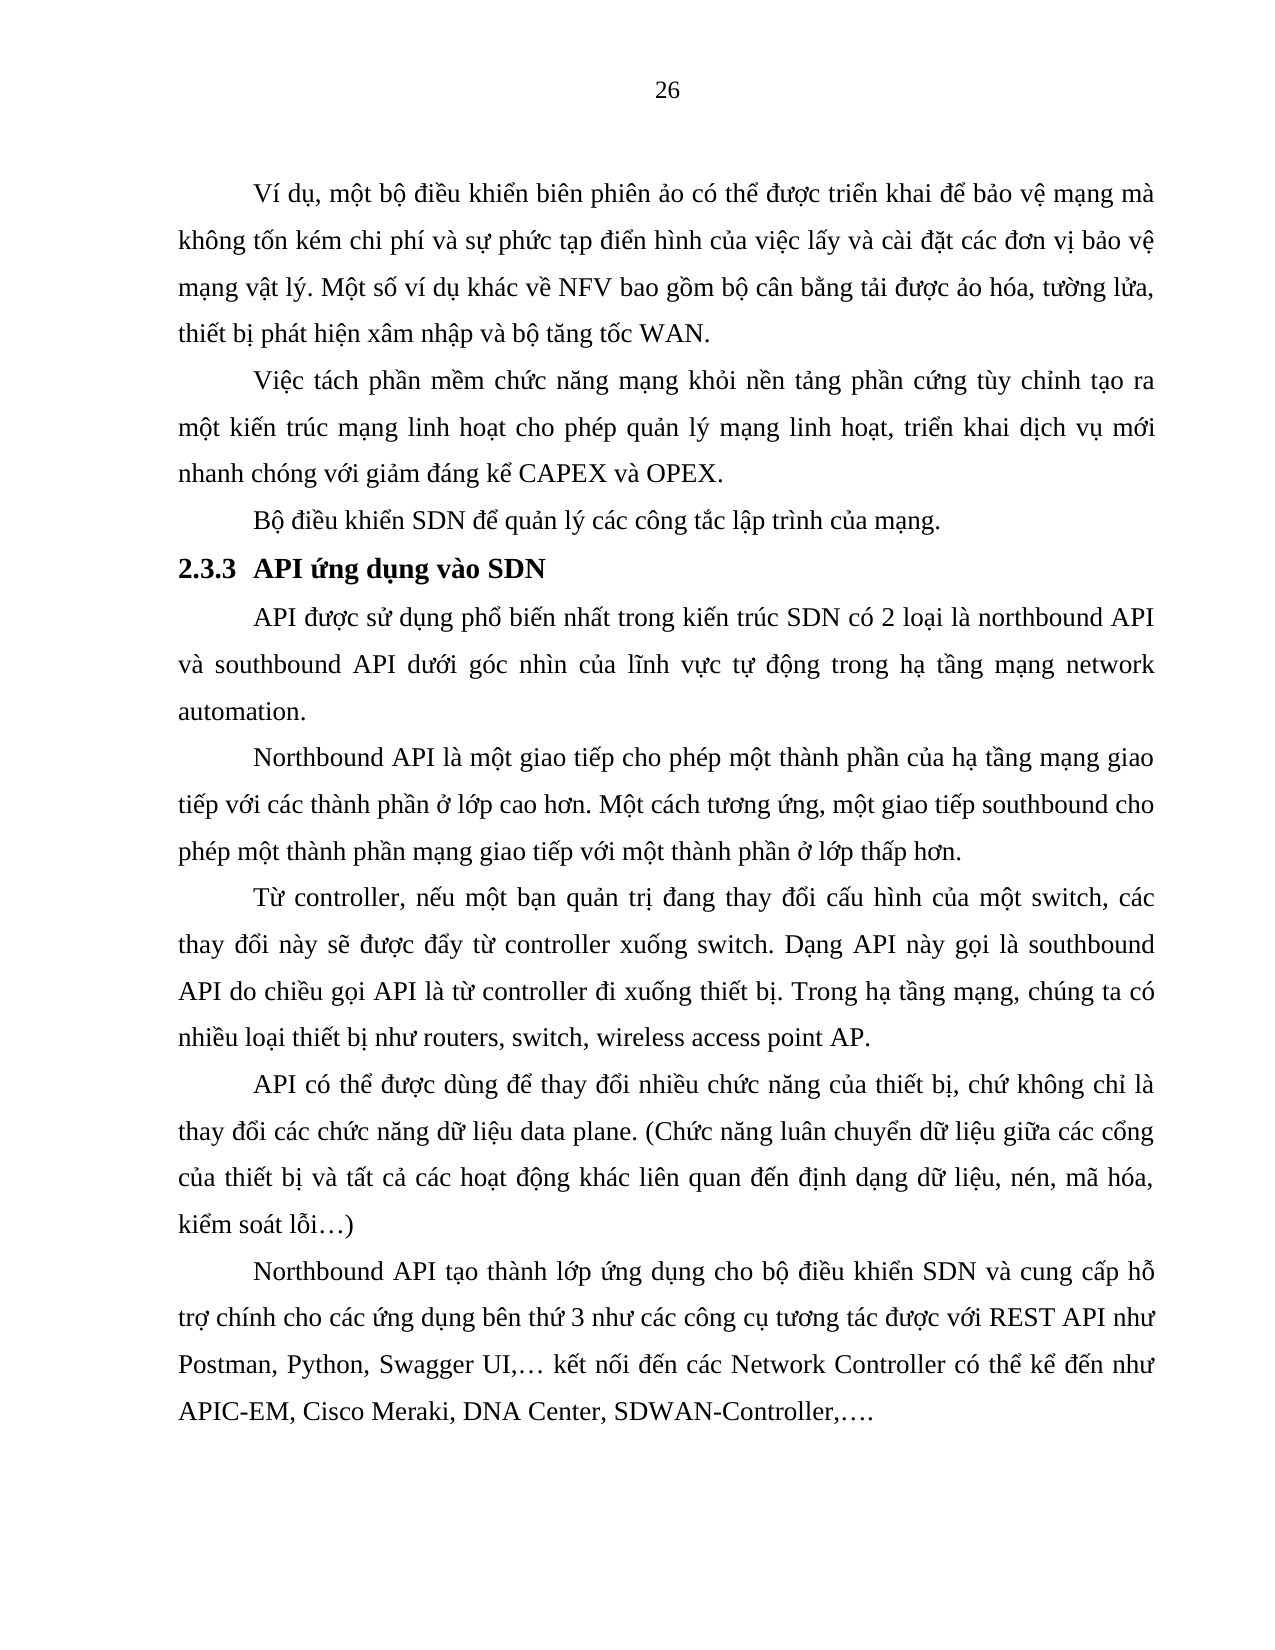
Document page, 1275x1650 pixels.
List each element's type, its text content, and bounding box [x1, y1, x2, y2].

text Từ controller, nếu một bạn quản trị đang thay đổi cấu hình của một switch, các thay đổi này sẽ được đẩy từ controller xuống switch. Dạng API này gọi là southbound API do chiều gọi API là từ controller đi xuống thiết bị. Trong hạ tầng mạng, chúng ta có nhiều loại thiết bị như routers, switch, wireless access point AP. [178, 881, 1156, 1052]
text Ví dụ, một bộ điều khiển biên phiên ảo có thể được triển khai để bảo vệ mạng mà không tốn kém chi phí và sự phức tạp điển hình của việc lấy và cài đặt các đơn vị bảo vệ mạng vật lý. Một số ví dụ khác về NFV bao gồm bộ cân bằng tải được ảo hóa, tường lửa, thiết bị phát hiện xâm nhập và bộ tăng tốc WAN. [178, 178, 1156, 349]
text Bộ điều khiển SDN để quản lý các công tắc lập trình của mạng. [178, 504, 1156, 535]
list API ứng dụng vào SDN [178, 551, 1156, 584]
text Northbound API là một giao tiếp cho phép một thành phần của hạ tầng mạng giao tiếp với các thành phần ở lớp cao hơn. Một cách tương ứng, một giao tiếp southbound cho phép một thành phần mạng giao tiếp với một thành phần ở lớp thấp hơn. [178, 741, 1156, 866]
text Việc tách phần mềm chức năng mạng khỏi nền tảng phần cứng tùy chỉnh tạo ra một kiến ​​trúc mạng linh hoạt cho phép quản lý mạng linh hoạt, triển khai dịch vụ mới nhanh chóng với giảm đáng kể CAPEX và OPEX. [178, 364, 1156, 489]
text API có thể được dùng để thay đổi nhiều chức năng của thiết bị, chứ không chỉ là thay đổi các chức năng dữ liệu data plane. (Chức năng luân chuyển dữ liệu giữa các cổng của thiết bị và tất cả các hoạt động khác liên quan đến định dạng dữ liệu, nén, mã hóa, kiểm soát lỗi…) [178, 1068, 1156, 1239]
text API được sử dụng phổ biến nhất trong kiến trúc SDN có 2 loại là northbound API và southbound API dưới góc nhìn của lĩnh vực tự động trong hạ tầng mạng network automation. [178, 601, 1156, 726]
text Northbound API tạo thành lớp ứng dụng cho bộ điều khiển SDN và cung cấp hỗ trợ chính cho các ứng dụng bên thứ 3 như các công cụ tương tác được với REST API như Postman, Python, Swagger UI,… kết nối đến các Network Controller có thể kể đến như APIC-EM, Cisco Meraki, DNA Center, SDWAN-Controller,…. [178, 1254, 1156, 1426]
